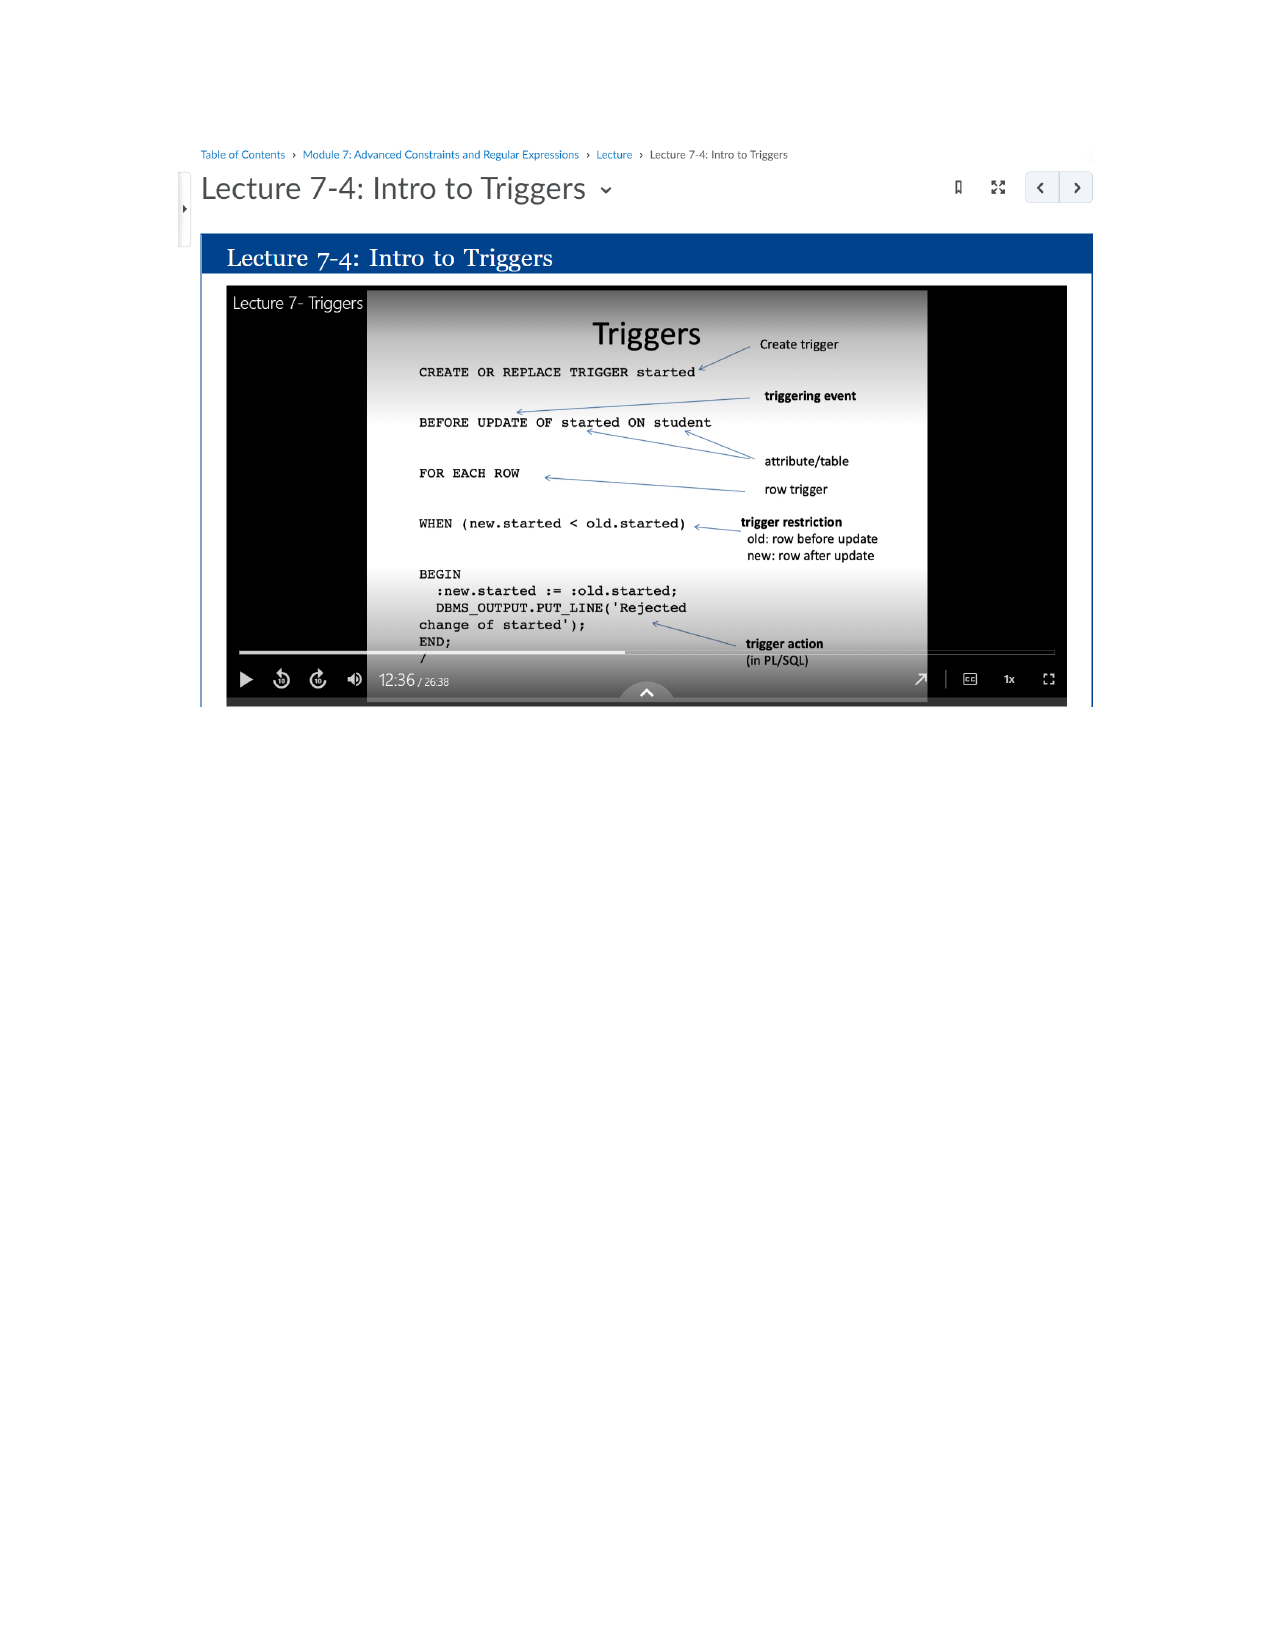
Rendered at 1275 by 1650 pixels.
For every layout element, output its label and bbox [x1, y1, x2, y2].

picture [150, 150, 1125, 707]
